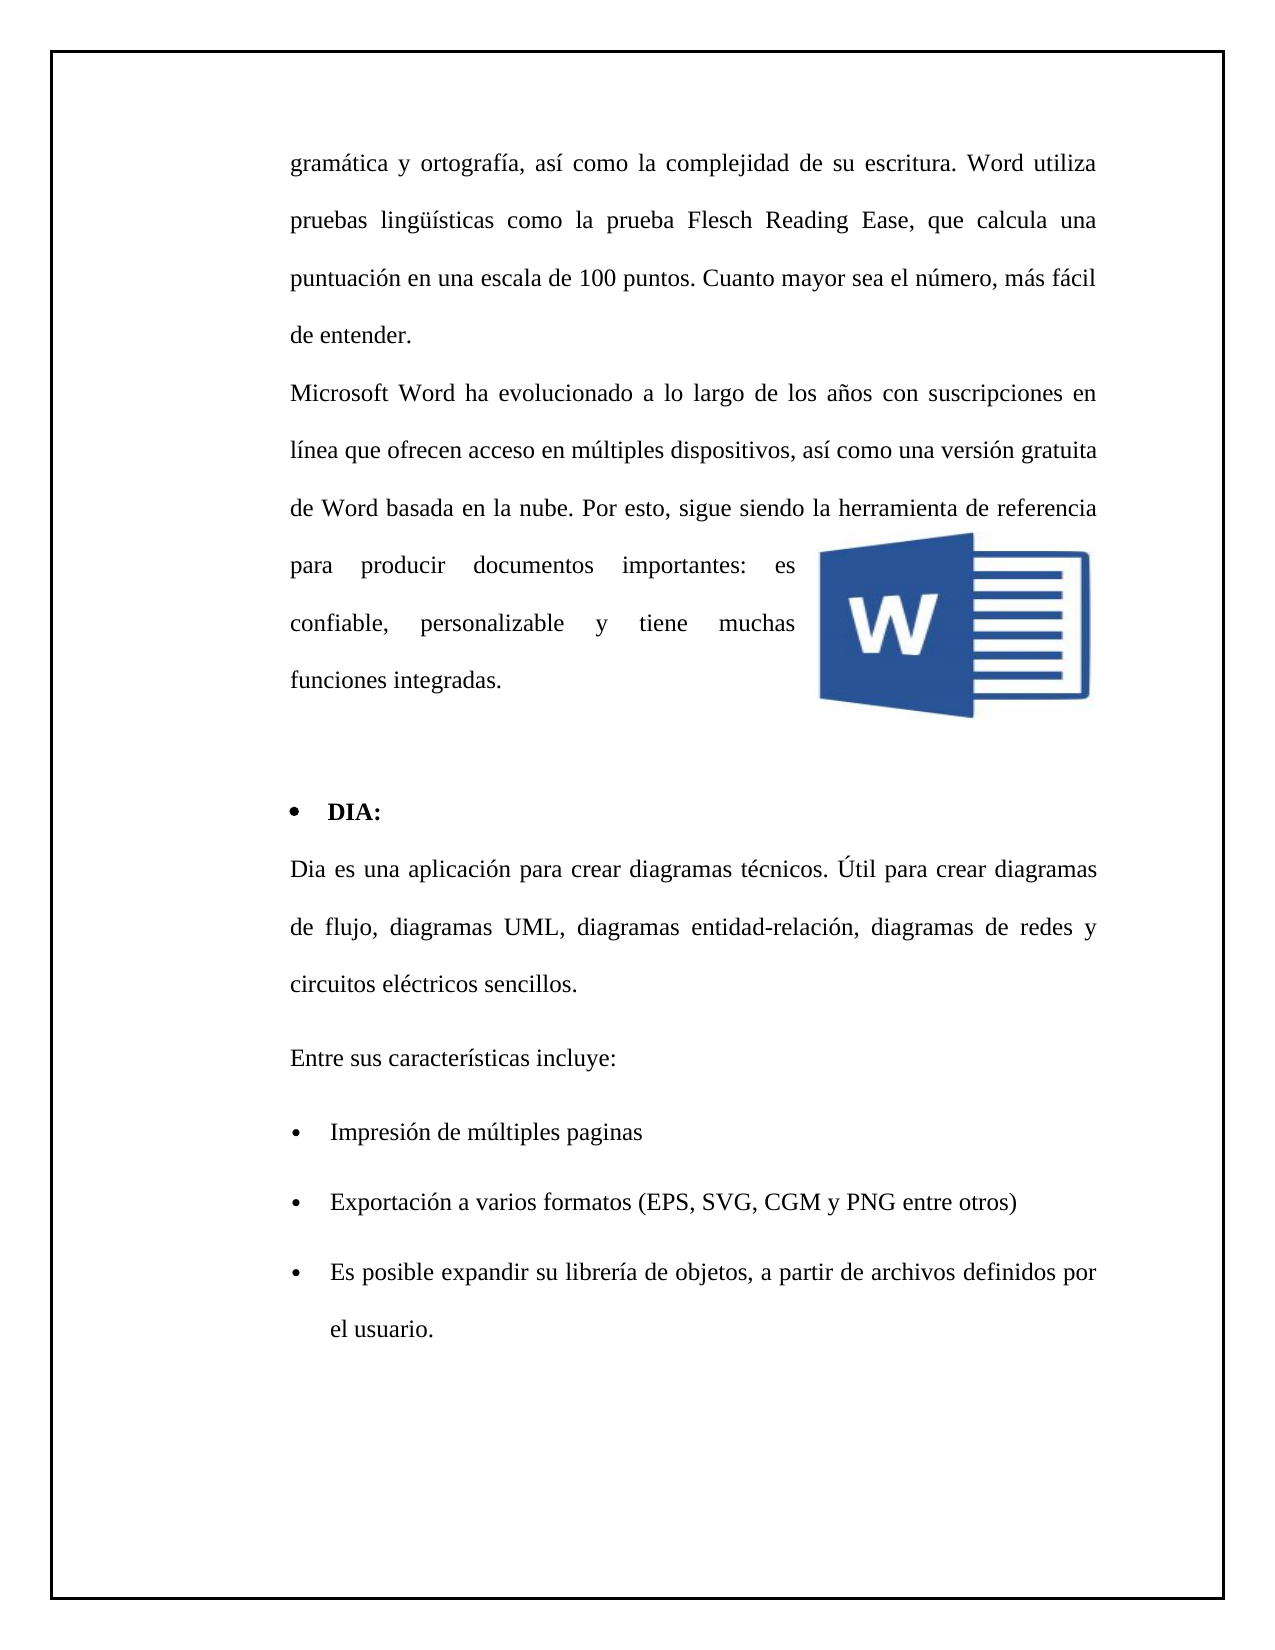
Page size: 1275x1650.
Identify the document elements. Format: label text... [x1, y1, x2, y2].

list DIA: [290, 797, 1098, 826]
text Microsoft Word ha evolucionado a lo largo de los años con suscripciones en línea que ofrecen acceso en múltiples dispositivos, así como una versión gratuita de Word basada en la nube. Por esto, sigue siendo la herramienta de referencia para producir documentos importantes: es confiable, personalizable y tiene muchas funciones integradas. [290, 378, 1098, 694]
list Es posible expandir su librería de objetos, a partir de archivos definidos por el usuario. [292, 1257, 1098, 1343]
text Entre sus características incluye: [290, 1043, 1098, 1072]
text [290, 148, 1098, 349]
list Dia es una aplicación para crear diagramas técnicos. Útil para crear diagramas de flujo, diagramas UML, diagramas entidad-relación, diagramas de redes y circuitos eléctricos sencillos. [290, 854, 1098, 998]
list Impresión de múltiples paginas [292, 1117, 1098, 1145]
picture [814, 531, 1098, 720]
list Exportación a varios formatos (EPS, SVG, CGM y PNG entre otros) [292, 1187, 1098, 1215]
